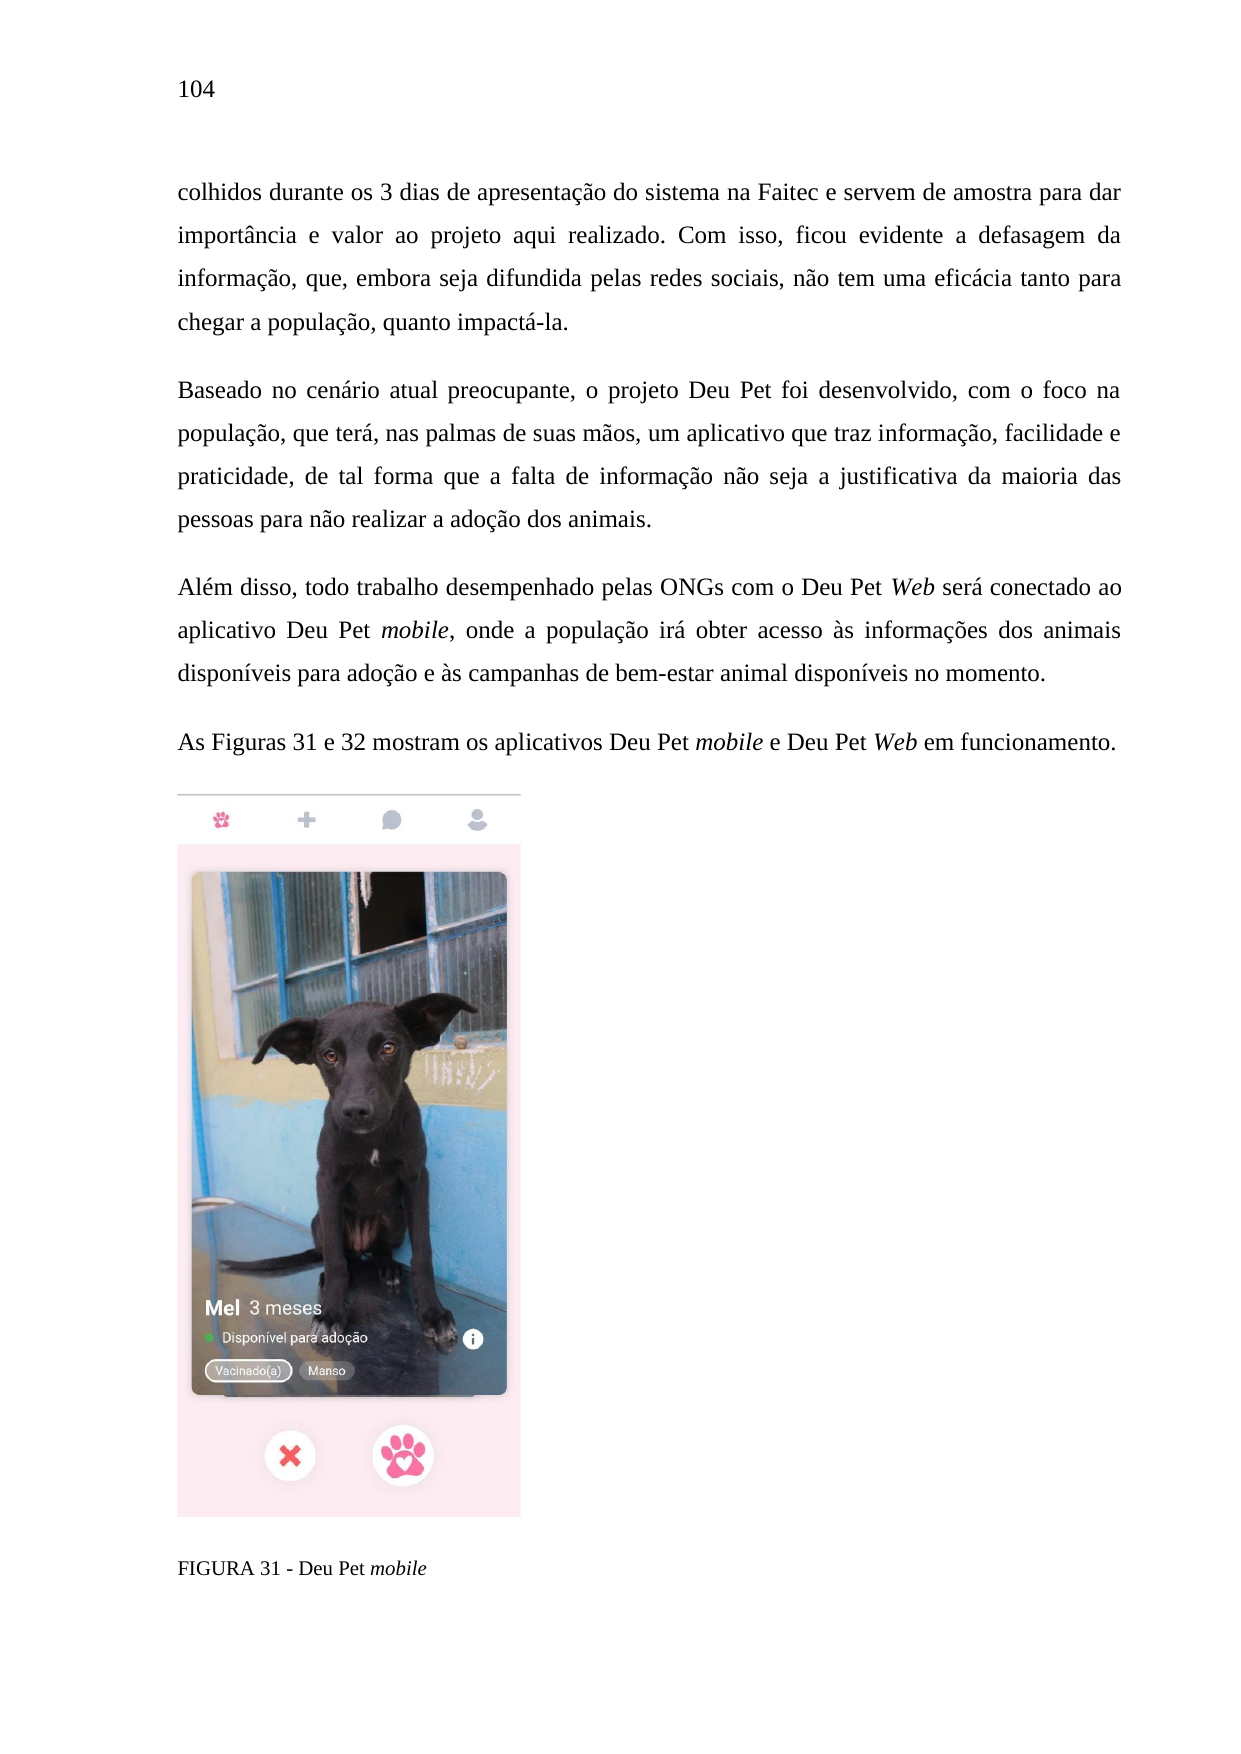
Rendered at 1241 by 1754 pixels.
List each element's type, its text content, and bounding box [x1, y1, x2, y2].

text FIGURA 31 - Deu Pet mobile [177, 1556, 1122, 1580]
text As Figuras 31 e 32 mostram os aplicativos Deu Pet mobile e Deu Pet Web em funcionamento. [177, 727, 1122, 755]
text Baseado no cenário atual preocupante, o projeto Deu Pet foi desenvolvido, com o foco na população, que terá, nas palmas de suas mãos, um aplicativo que traz informação, facilidade e praticidade, de tal forma que a falta de informação não seja a justificativa da maioria das pessoas para não realizar a adoção dos animais. [177, 375, 1122, 533]
text Além disso, todo trabalho desempenhado pelas ONGs com o Deu Pet Web será conectado ao aplicativo Deu Pet mobile, onde a população irá obter acesso às informações dos animais disponíveis para adoção e às campanhas de bem-estar animal disponíveis no momento. [177, 572, 1122, 687]
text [177, 177, 1122, 335]
picture [177, 794, 521, 1517]
